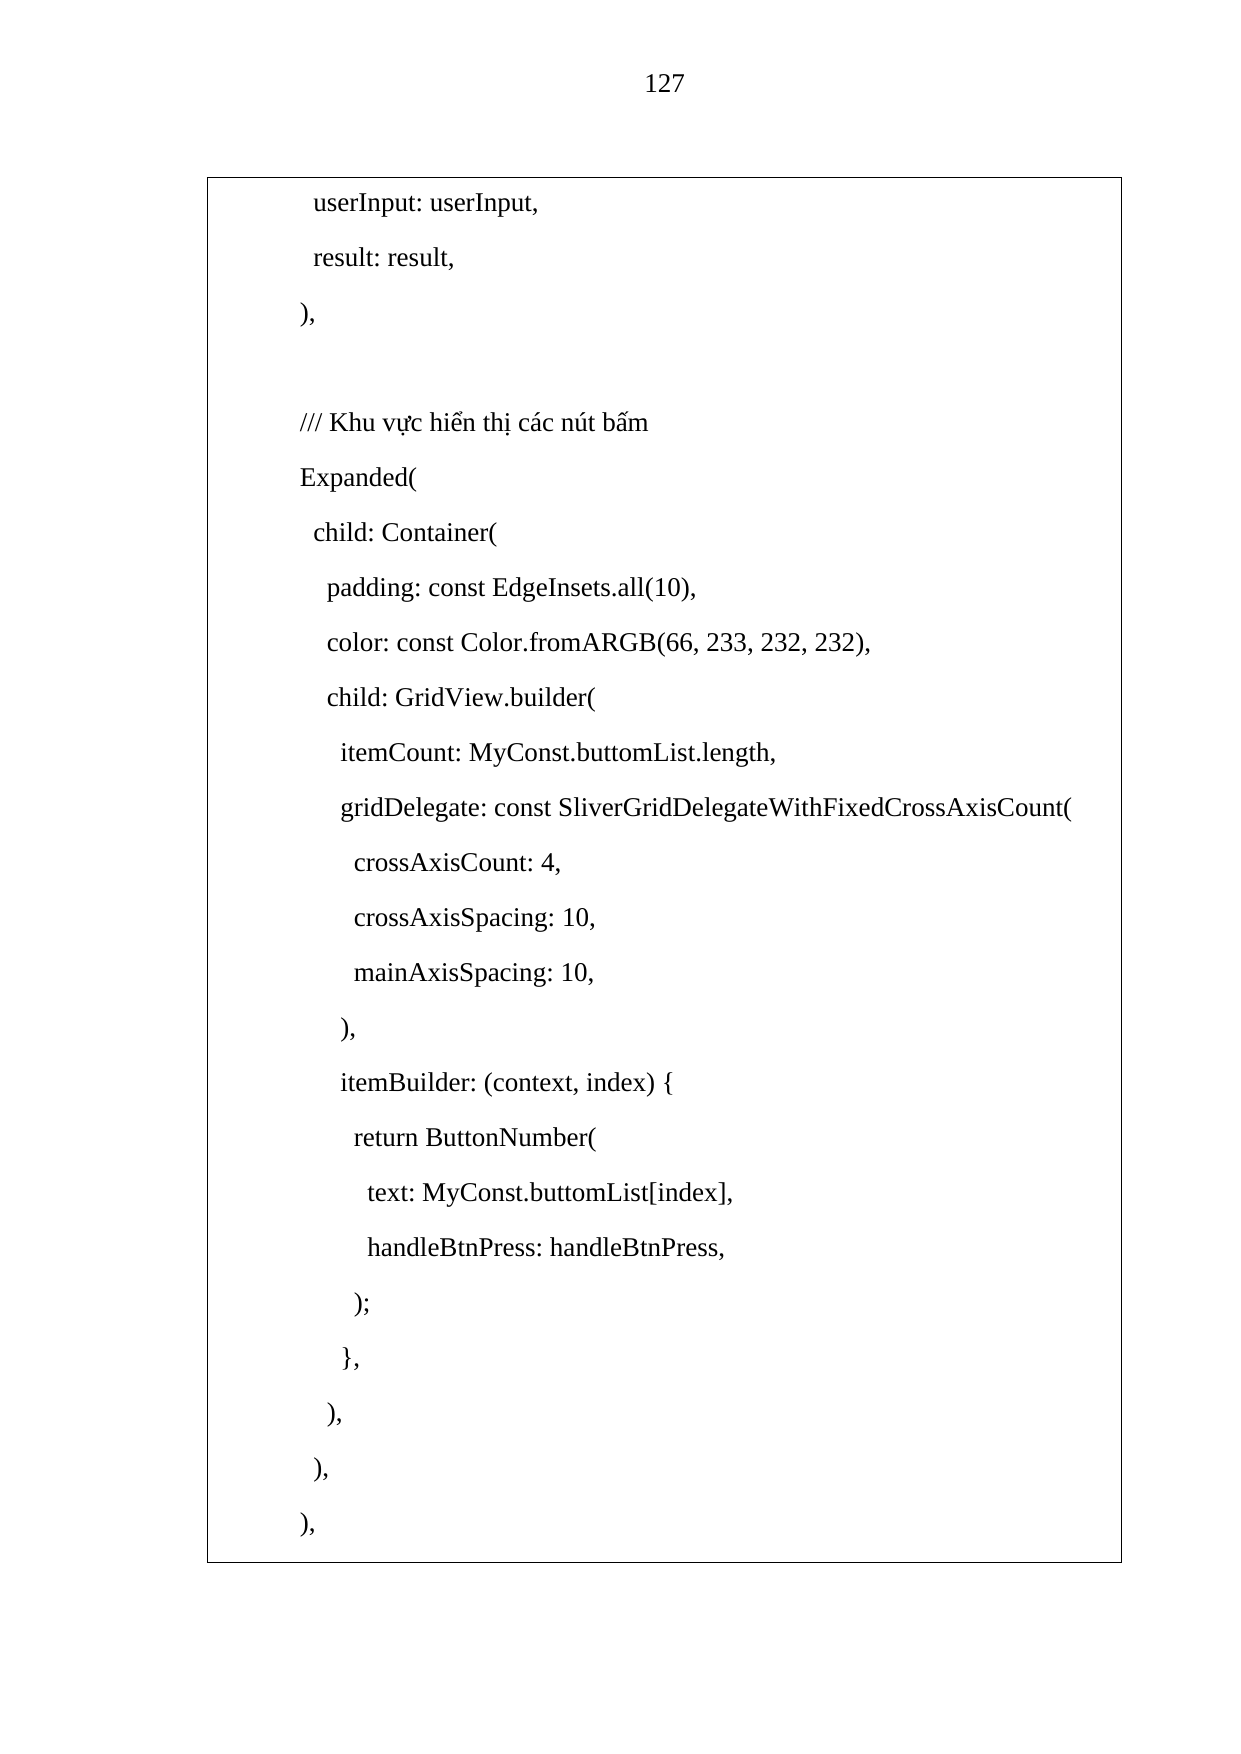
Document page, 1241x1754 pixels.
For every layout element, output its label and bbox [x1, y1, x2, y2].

table_header [208, 178, 1121, 1562]
